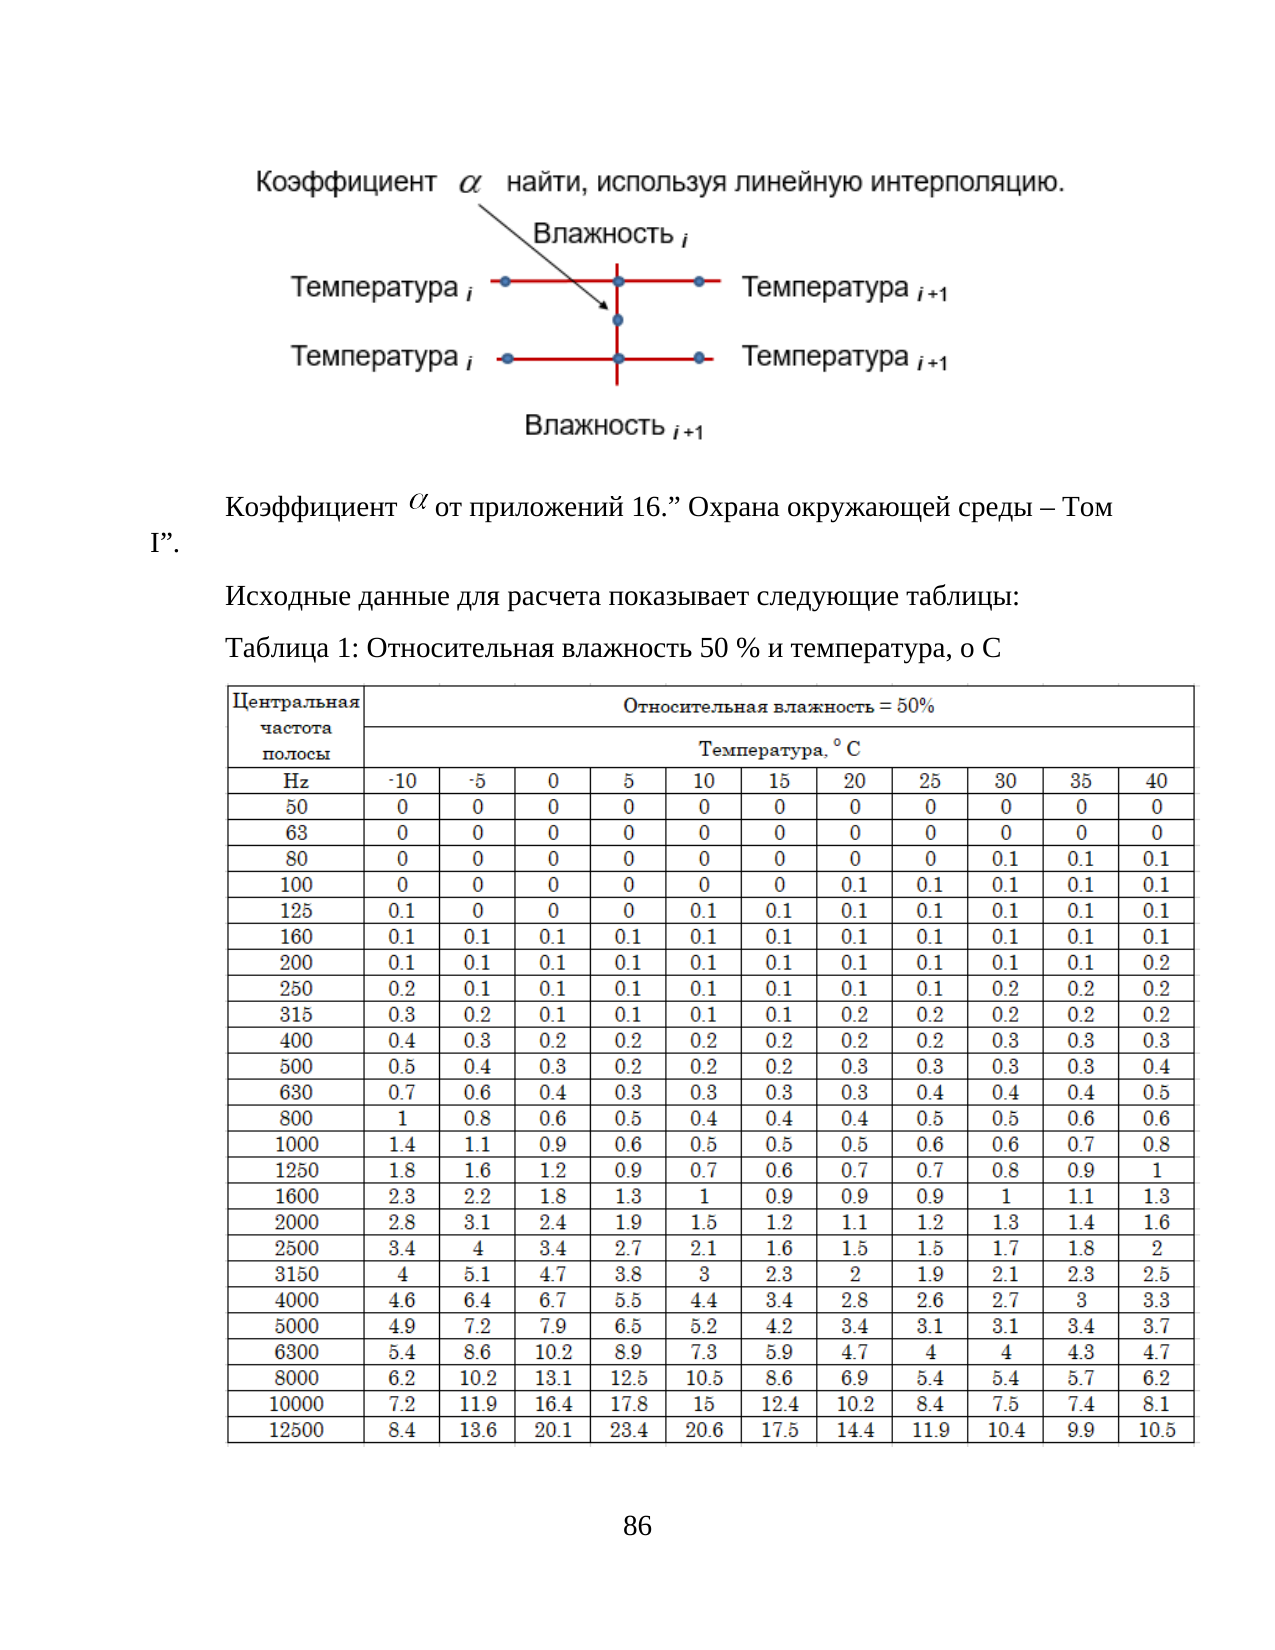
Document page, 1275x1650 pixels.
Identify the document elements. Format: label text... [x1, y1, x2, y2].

text Исходные данные для расчета показывает следующие таблицы: [150, 578, 1125, 611]
text Таблица 1: Относительная влажность 50 % и температура, o C [150, 631, 1125, 664]
text Коэффициент от приложений 16.” Охрана окружающей среды – Том I”. [150, 486, 1125, 558]
picture [225, 150, 1091, 468]
picture [225, 683, 1200, 1447]
